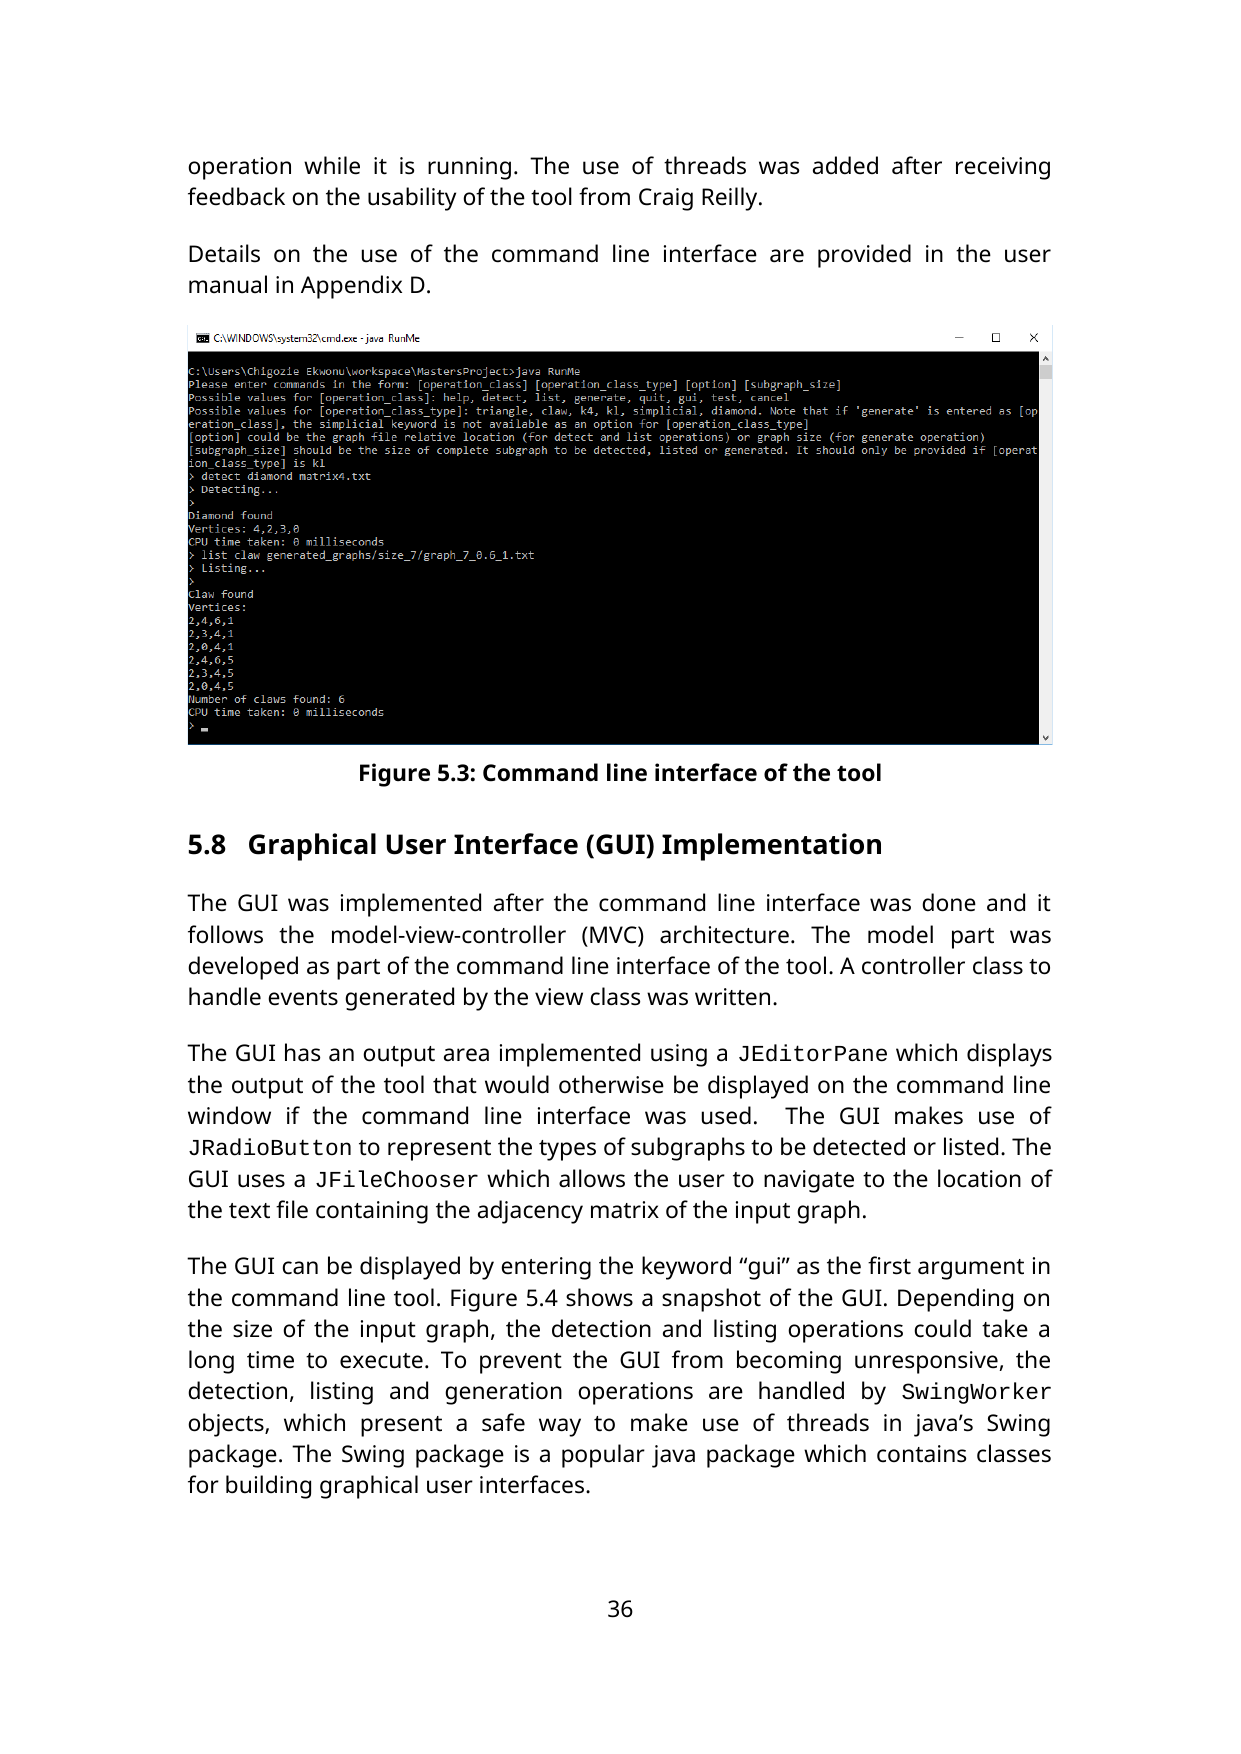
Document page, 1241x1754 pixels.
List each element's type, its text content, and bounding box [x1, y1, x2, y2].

text Figure 5.3: Command line interface of the tool [187, 757, 1053, 788]
text The GUI has an output area implemented using a JEditorPane which displays the output of the tool that would otherwise be displayed on the command line window if the command line interface was used. The GUI makes use of JRadioButton to represent the types of subgraphs to be detected or listed. The GUI uses a JFileChooser which allows the user to navigate to the location of the text file containing the adjacency matrix of the input graph. [187, 1037, 1053, 1225]
picture [187, 325, 1053, 745]
text Details on the use of the command line interface are provided in the user manual in Appendix D. [187, 237, 1053, 300]
subtitle Graphical User Interface (GUI) Implementation [187, 826, 1053, 862]
text The GUI was implemented after the command line interface was done and it follows the model-view-controller (MVC) architecture. The model part was developed as part of the command line interface of the tool. A controller class to handle events generated by the view class was written. [187, 887, 1053, 1012]
text The GUI can be displayed by entering the keyword “gui” as the first argument in the command line tool. Figure 5.4 shows a snapshot of the GUI. Depending on the size of the input graph, the detection and listing operations could take a long time to execute. To prevent the GUI from becoming unresponsive, the detection, listing and generation operations are handled by SwingWorker objects, which present a safe way to make use of threads in java’s Swing package. The Swing package is a popular java package which contains classes for building graphical user interfaces. [187, 1250, 1053, 1500]
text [187, 150, 1053, 212]
